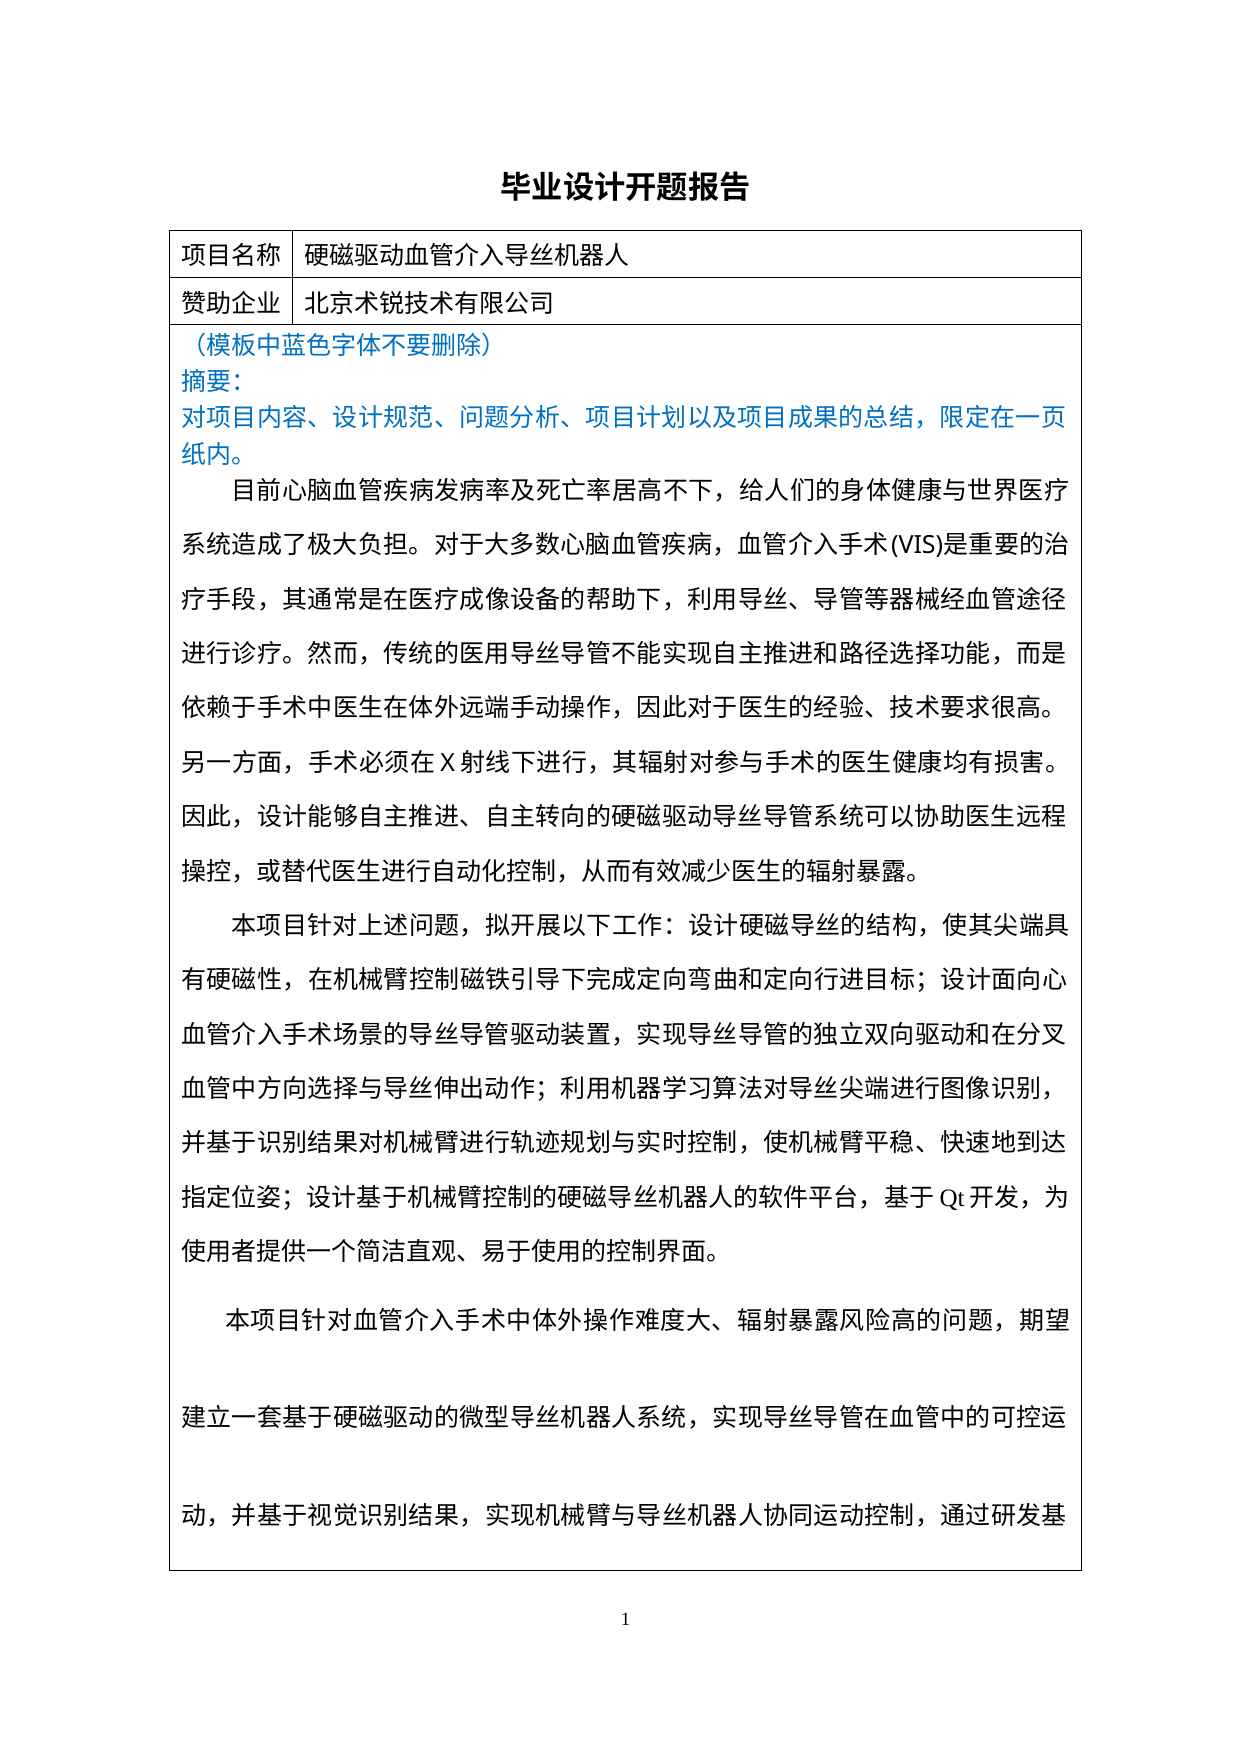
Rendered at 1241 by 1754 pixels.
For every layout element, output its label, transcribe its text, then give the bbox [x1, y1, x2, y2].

table_header 项目名称 [170, 231, 292, 277]
table_cell 北京术锐技术有限公司 [293, 278, 1081, 324]
text 毕业设计开题报告 [187, 162, 1063, 207]
table_header 硬磁驱动血管介入导丝机器人 [293, 231, 1081, 277]
table_cell 赞助企业 [170, 278, 292, 324]
